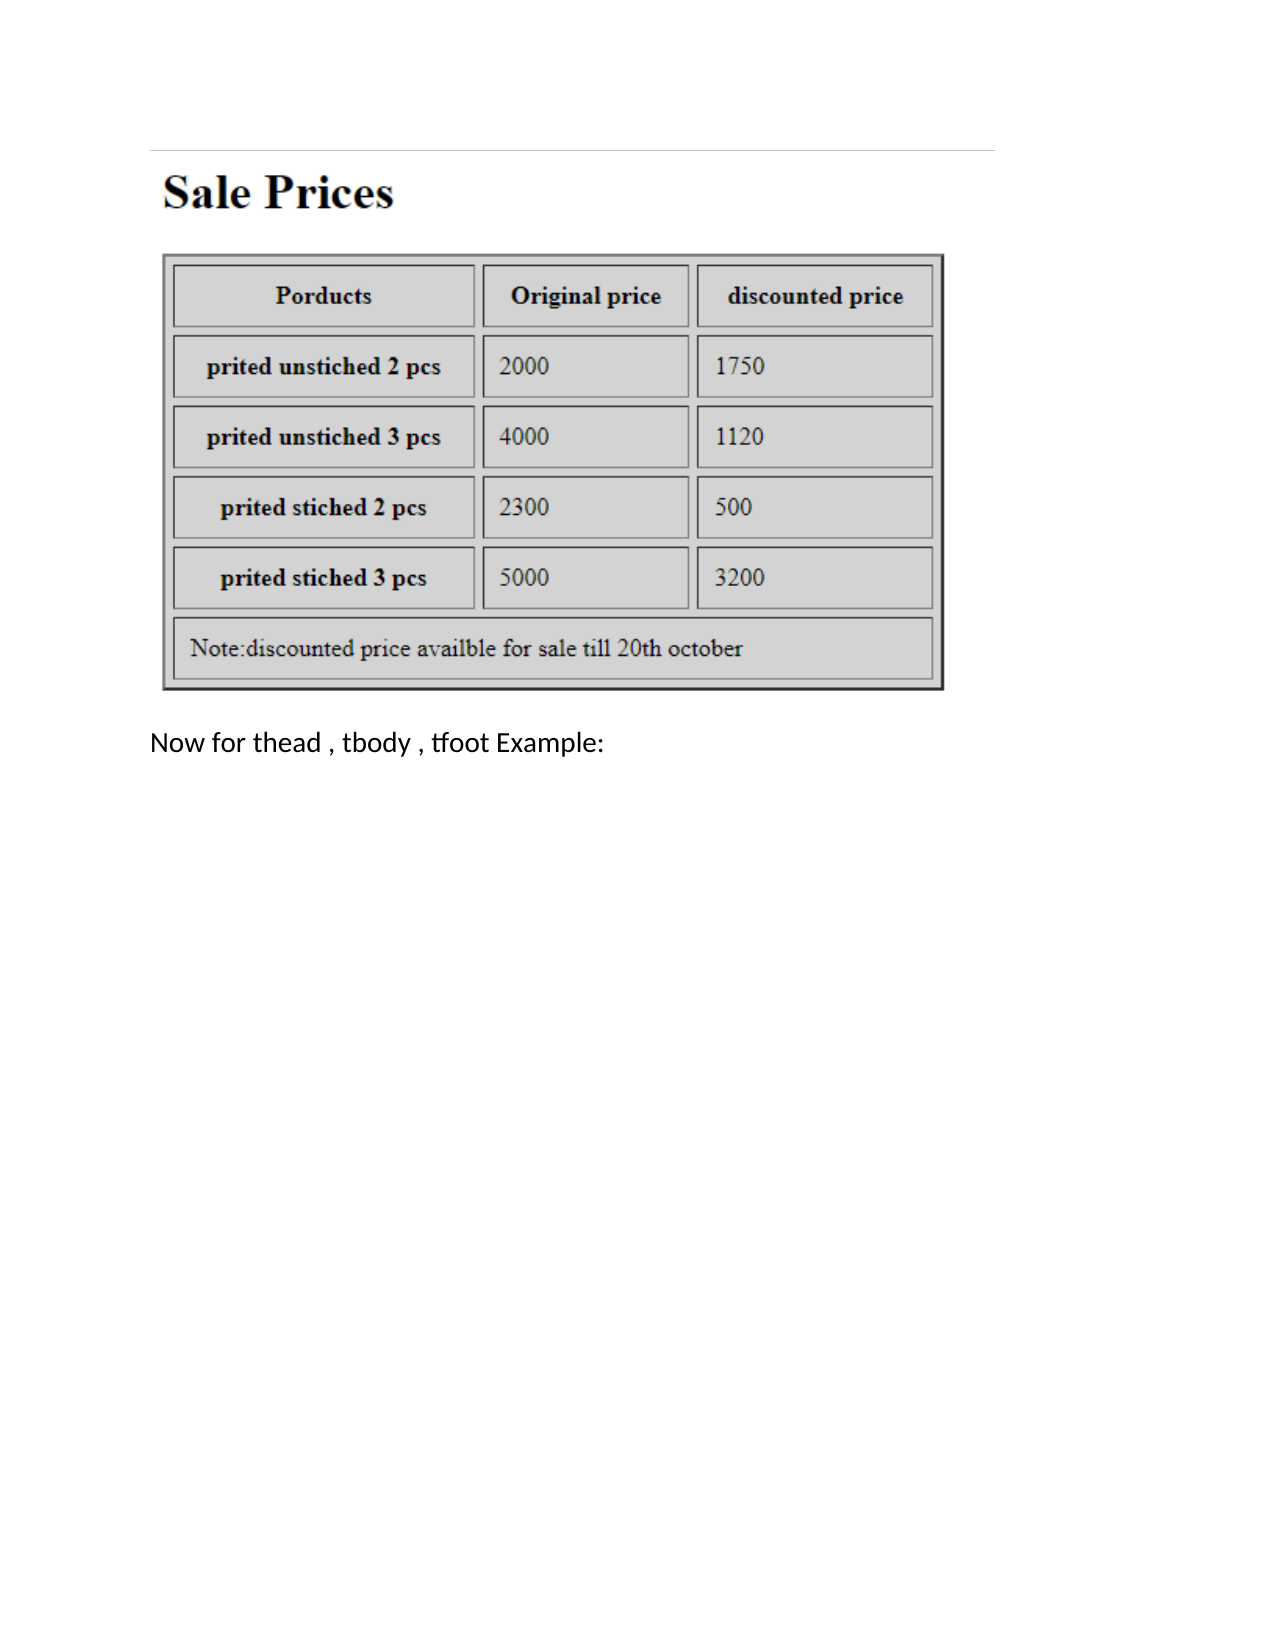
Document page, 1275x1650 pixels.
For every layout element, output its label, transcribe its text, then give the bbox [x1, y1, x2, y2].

text Now for thead , tbody , tfoot Example: [150, 724, 1125, 759]
picture [150, 150, 996, 705]
